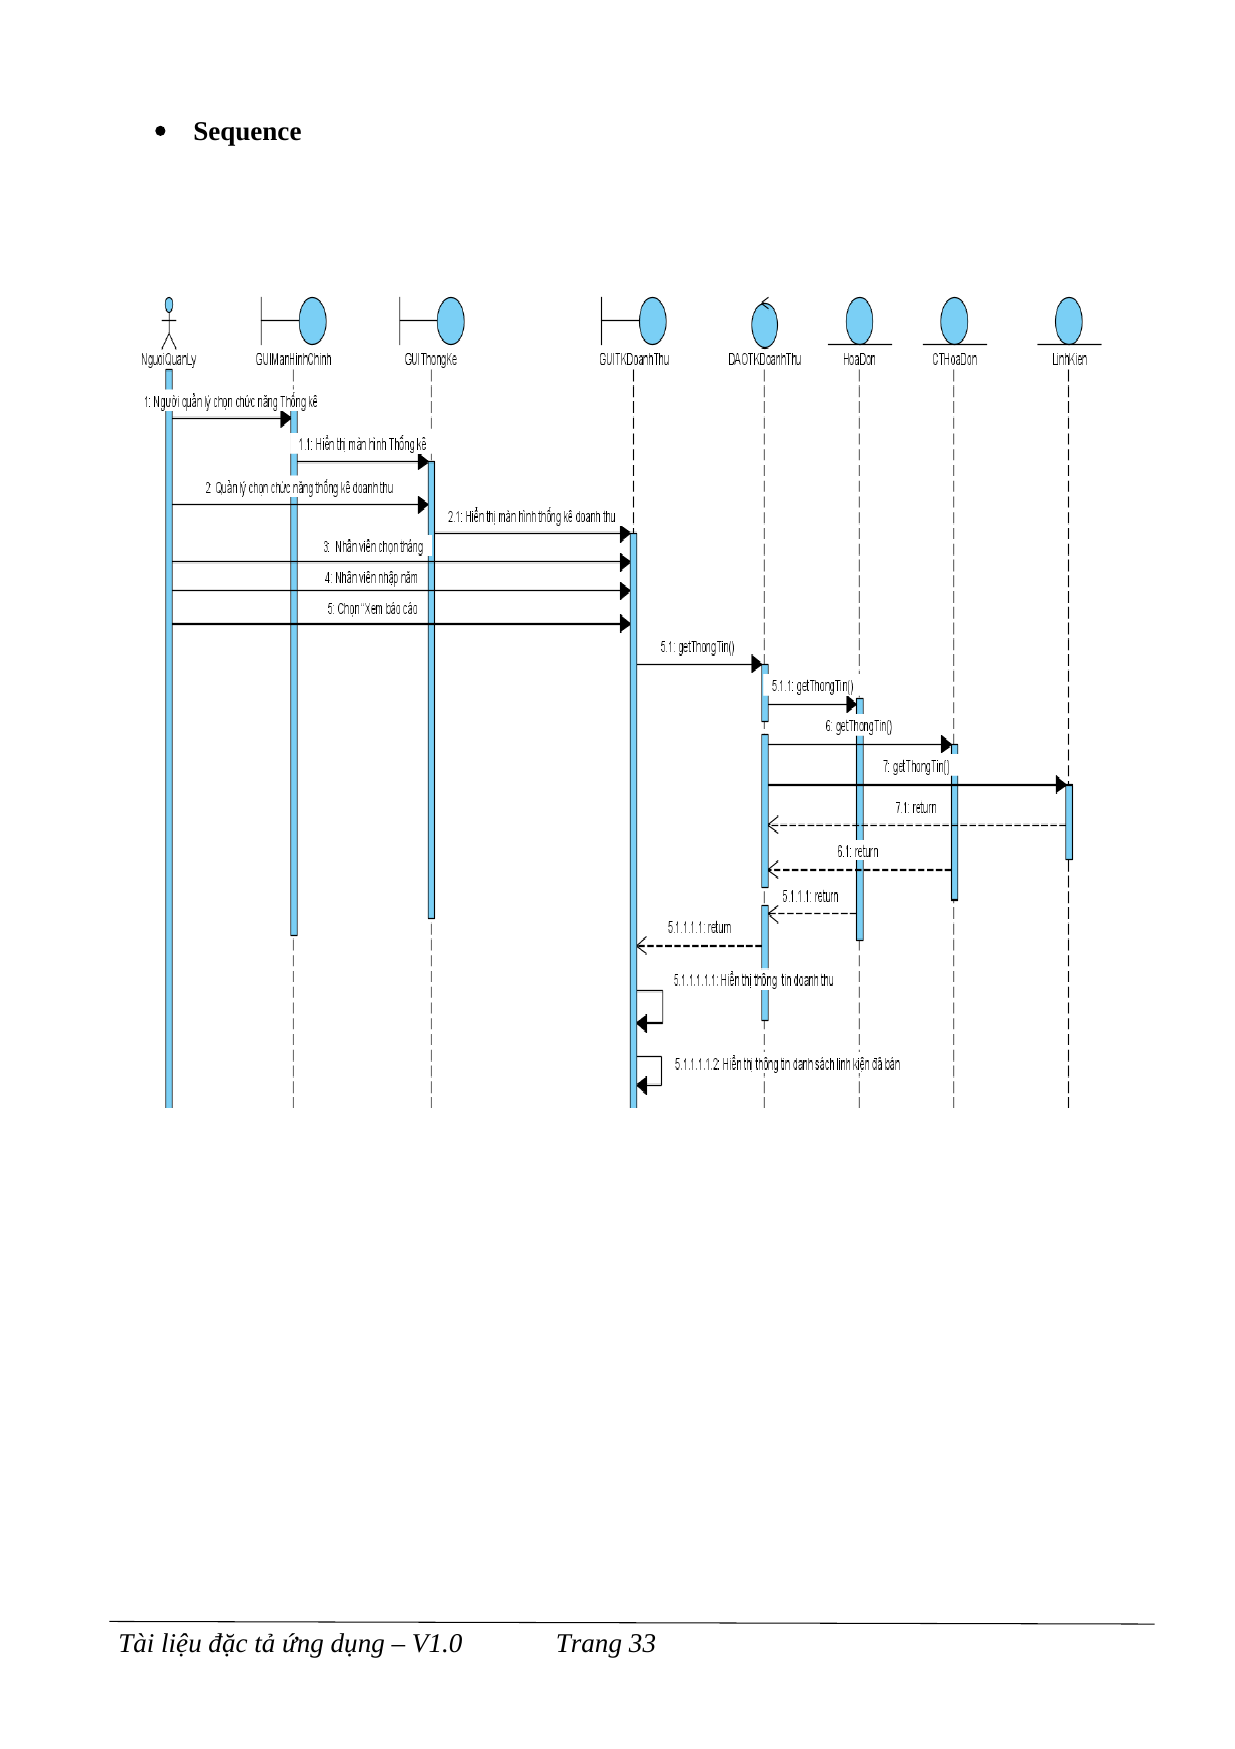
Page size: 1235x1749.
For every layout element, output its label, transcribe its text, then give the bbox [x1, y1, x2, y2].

picture [118, 287, 1145, 1108]
list Sequence [156, 115, 1146, 146]
